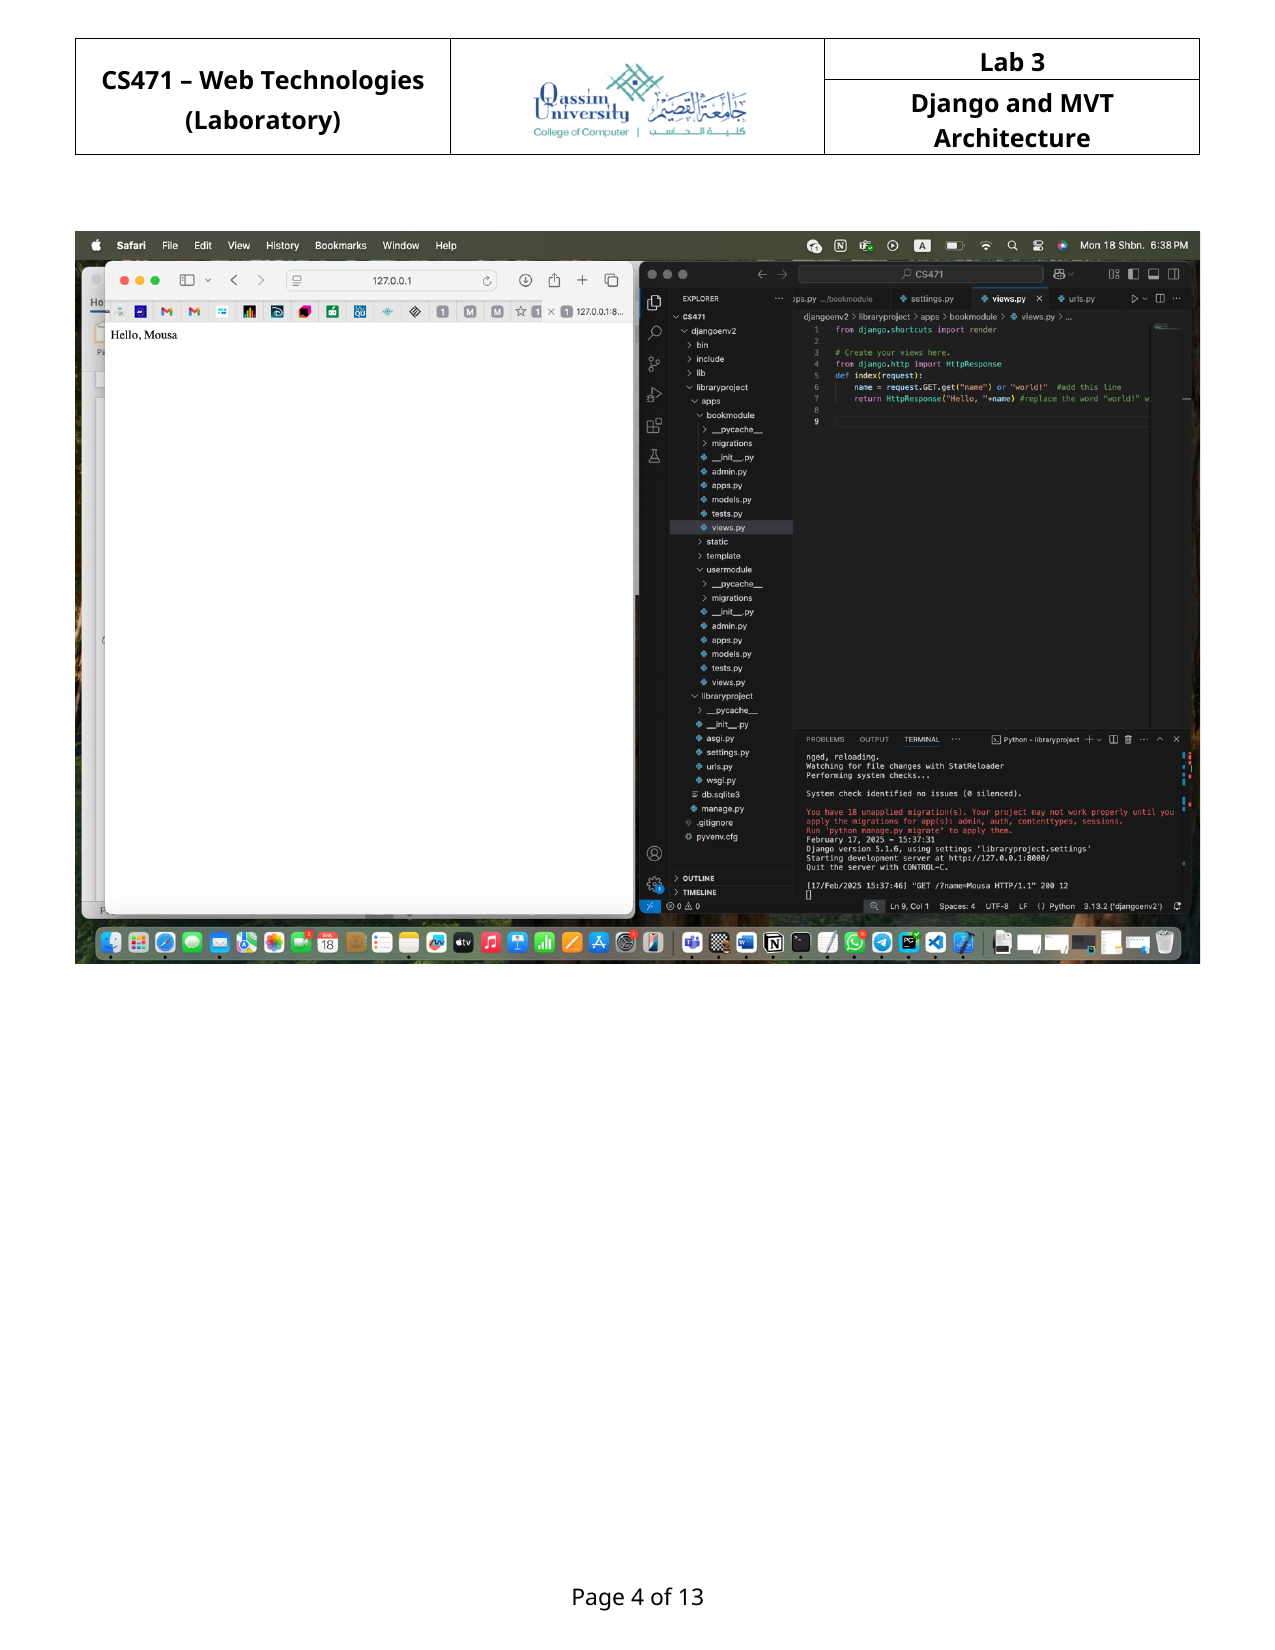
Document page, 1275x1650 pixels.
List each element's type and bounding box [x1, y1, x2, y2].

picture [524, 52, 751, 147]
picture [75, 231, 1200, 964]
